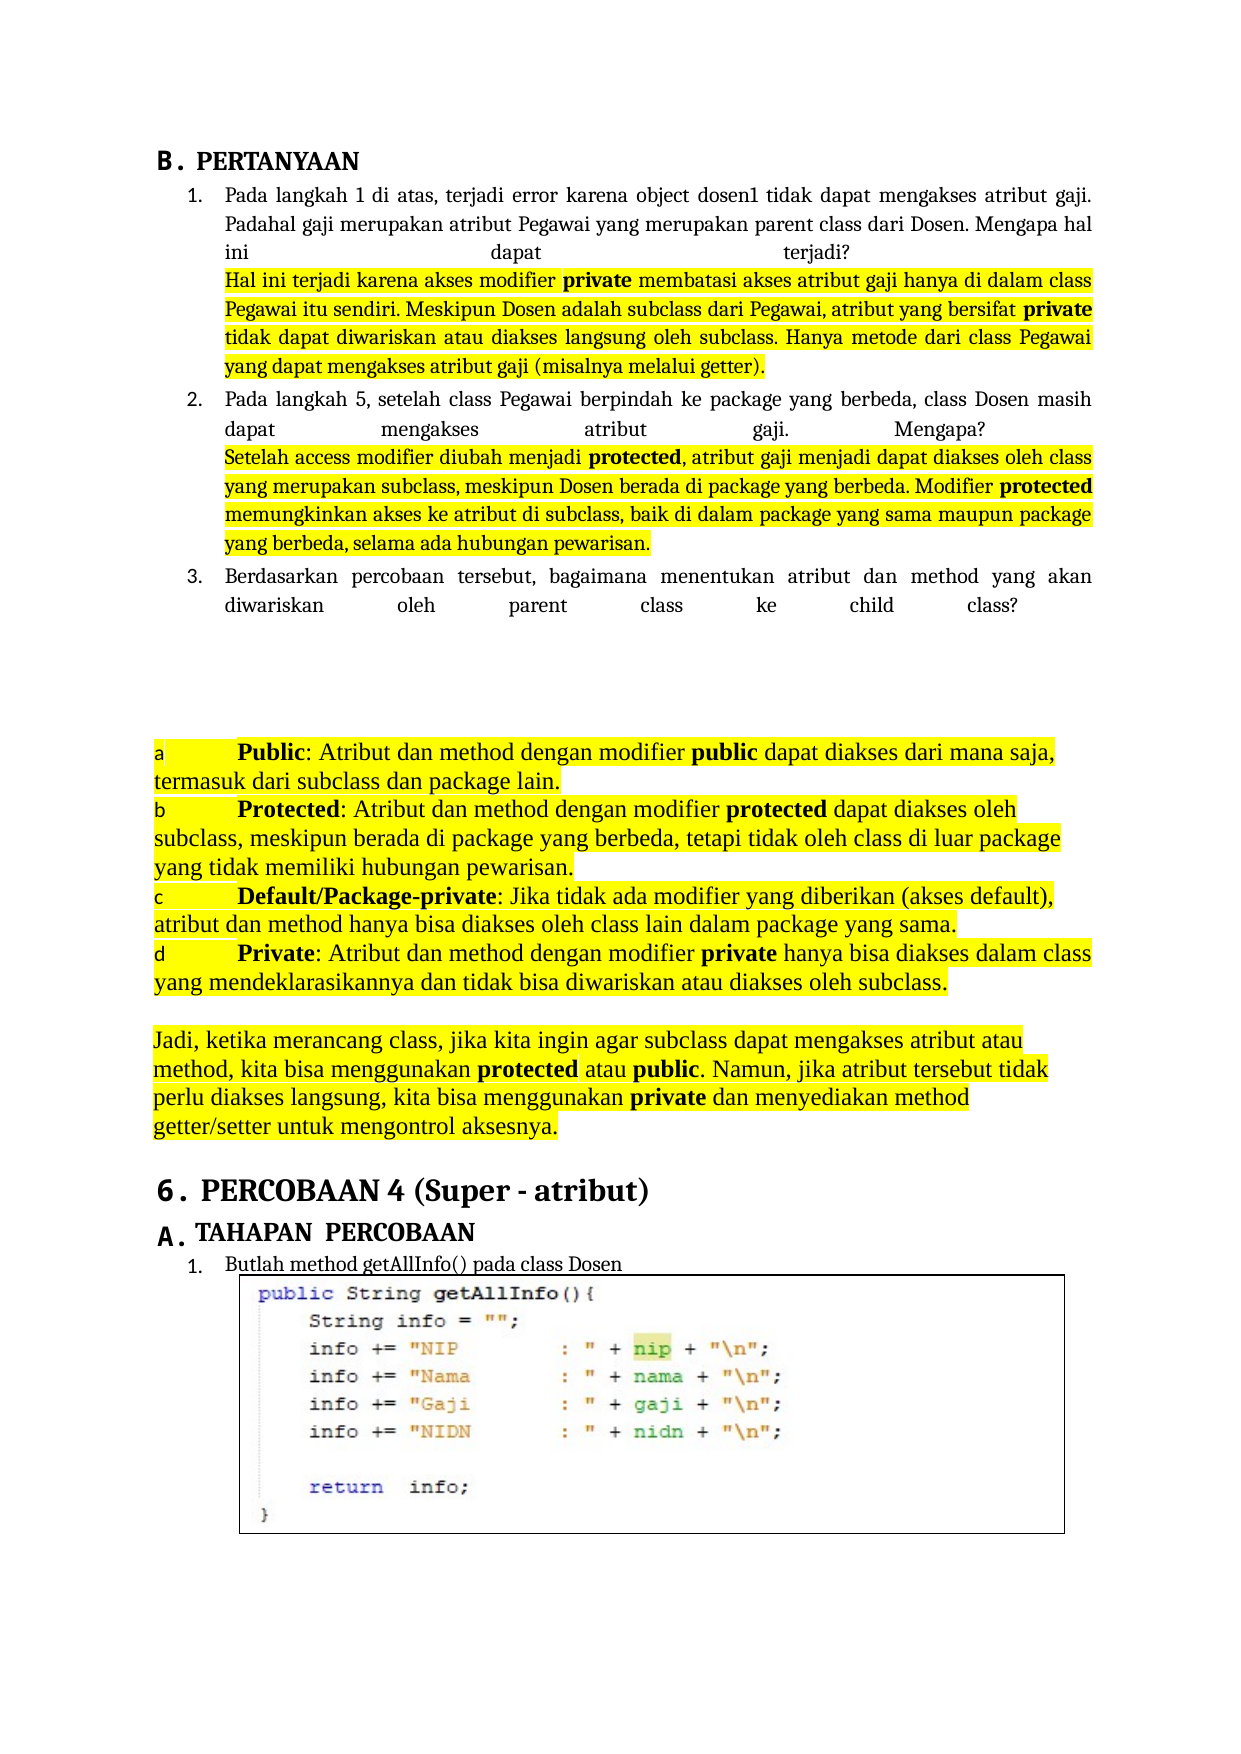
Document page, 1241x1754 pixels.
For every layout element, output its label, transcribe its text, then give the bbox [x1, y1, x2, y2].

list Public: Atribut dan method dengan modifier public dapat diakses dari mana saja, termasuk dari subclass dan package lain. [561, 737, 1093, 794]
list Default/Package-private: Jika tidak ada modifier yang diberikan (akses default), atribut dan method hanya bisa diakses oleh class lain dalam package yang sama. [395, 881, 1093, 938]
picture [251, 1278, 795, 1530]
list Protected: Atribut dan method dengan modifier protected dapat diakses oleh subclass, meskipun berada di package yang berbeda, tetapi tidak oleh class di luar package yang tidak memiliki hubungan pewarisan. [154, 794, 1093, 881]
subtitle B. PERTANYAAN [156, 141, 1093, 178]
list Pada langkah 1 di atas, terjadi error karena object dosen1 tidak dapat mengakses atribut gaji. Padahal gaji merupakan atribut Pegawai yang merupakan parent class dari Dosen. Mengapa hal ini dapat terjadi? Hal ini terjadi karena akses modifier private membatasi akses atribut gaji hanya di dalam class Pegawai itu sendiri. Meskipun Dosen adalah subclass dari Pegawai, atribut yang bersifat private tidak dapat diwariskan atau diakses langsung oleh subclass. Hanya metode dari class Pegawai yang dapat mengakses atribut gaji (misalnya melalui getter). [186, 181, 1093, 379]
subtitle 6. PERCOBAAN 4 (Super - atribut) [156, 1169, 1093, 1210]
list Berdasarkan percobaan tersebut, bagaimana menentukan atribut dan method yang akan diwariskan oleh parent class ke child class? [186, 562, 1093, 647]
list Pada langkah 5, setelah class Pegawai berpindah ke package yang berbeda, class Dosen masih dapat mengakses atribut gaji. Mengapa? Setelah access modifier diubah menjadi protected, atribut gaji menjadi dapat diakses oleh class yang merupakan subclass, meskipun Dosen berada di package yang berbeda. Modifier protected memungkinkan akses ke atribut di subclass, baik di dalam package yang sama maupun package yang berbeda, selama ada hubungan pewarisan. [186, 385, 1093, 556]
text Jadi, ketika merancang class, jika kita ingin agar subclass dapat mengakses atribut atau method, kita bisa menggunakan protected atau public. Namun, jika atribut tersebut tidak perlu diakses langsung, kita bisa menggunakan private dan menyediakan method getter/setter untuk mengontrol aksesnya. [153, 1025, 1093, 1140]
